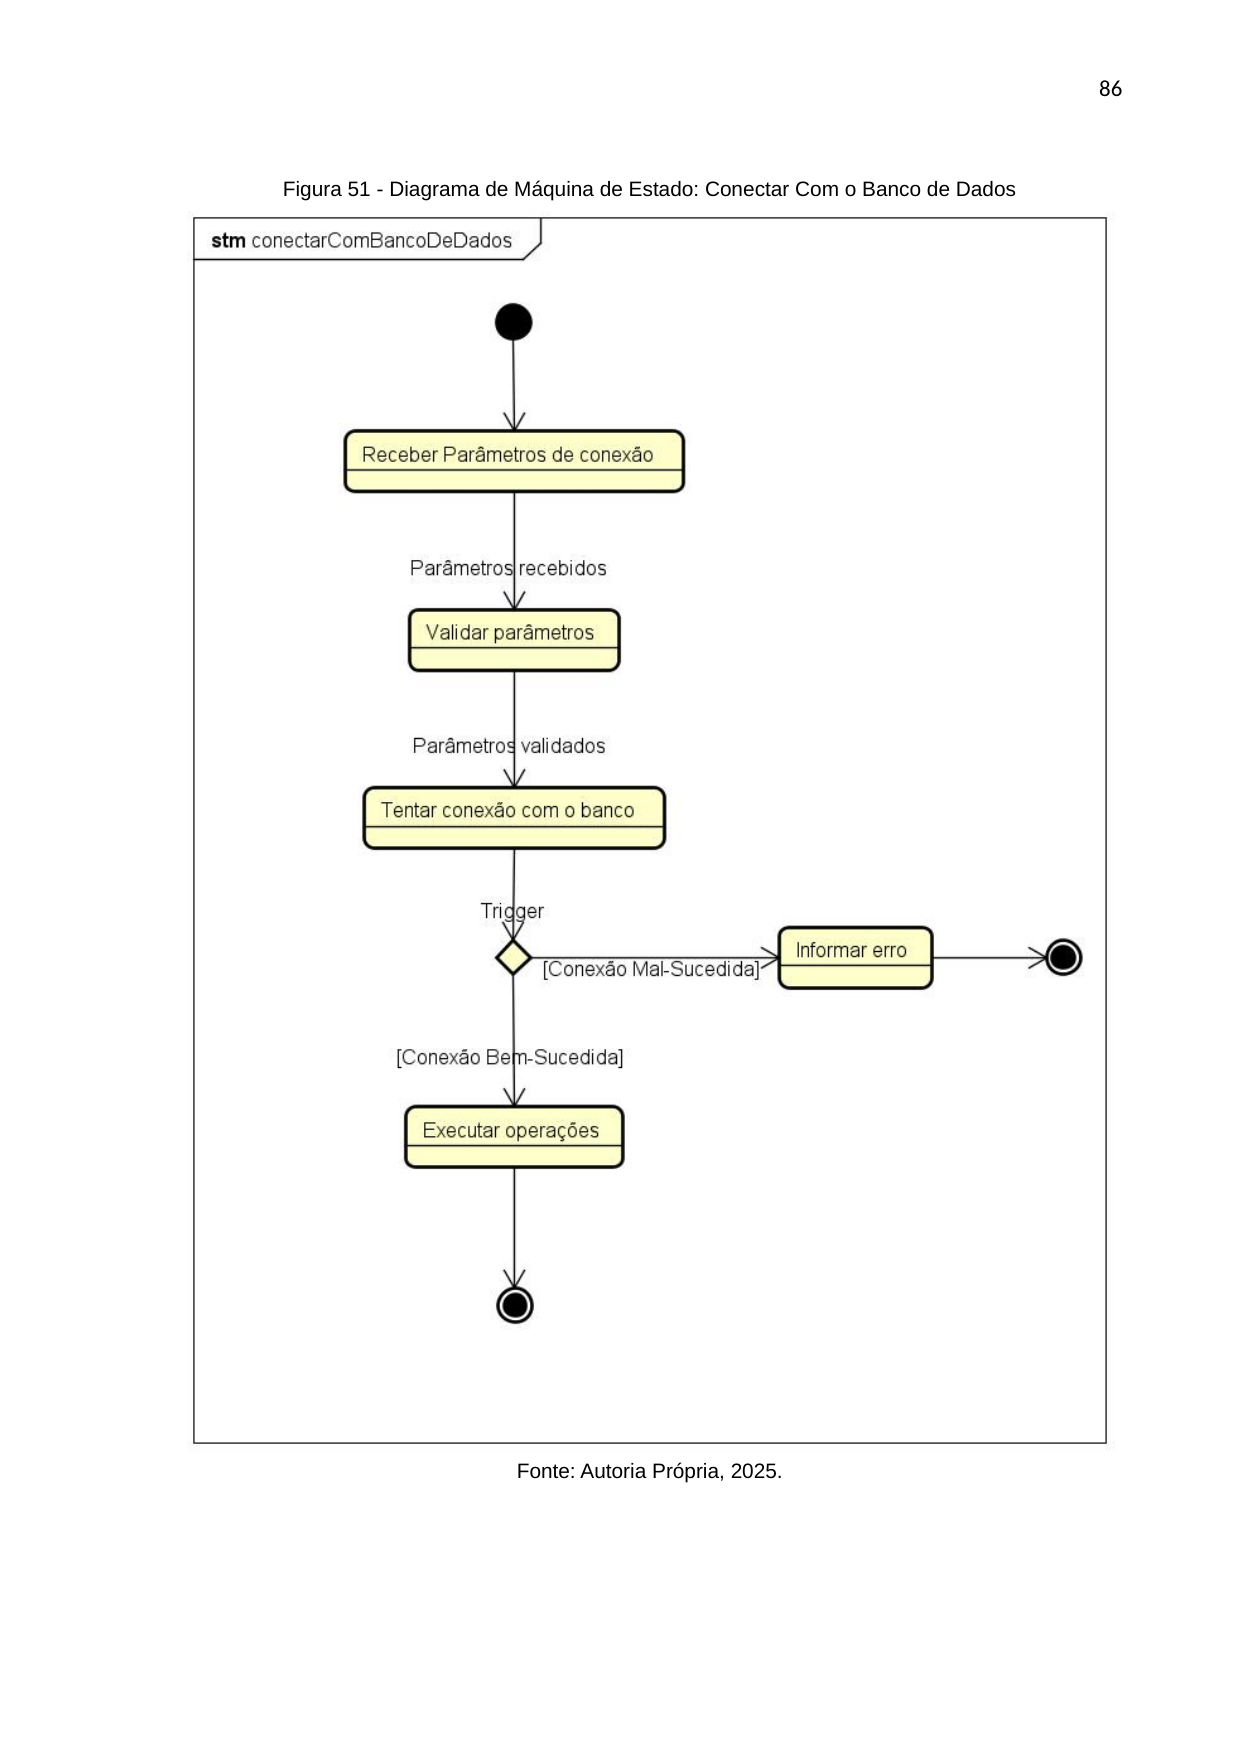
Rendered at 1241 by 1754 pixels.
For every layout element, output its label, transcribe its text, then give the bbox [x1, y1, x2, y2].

text Fonte: Autoria Própria, 2025. [177, 1459, 1122, 1483]
picture [177, 201, 1122, 1459]
